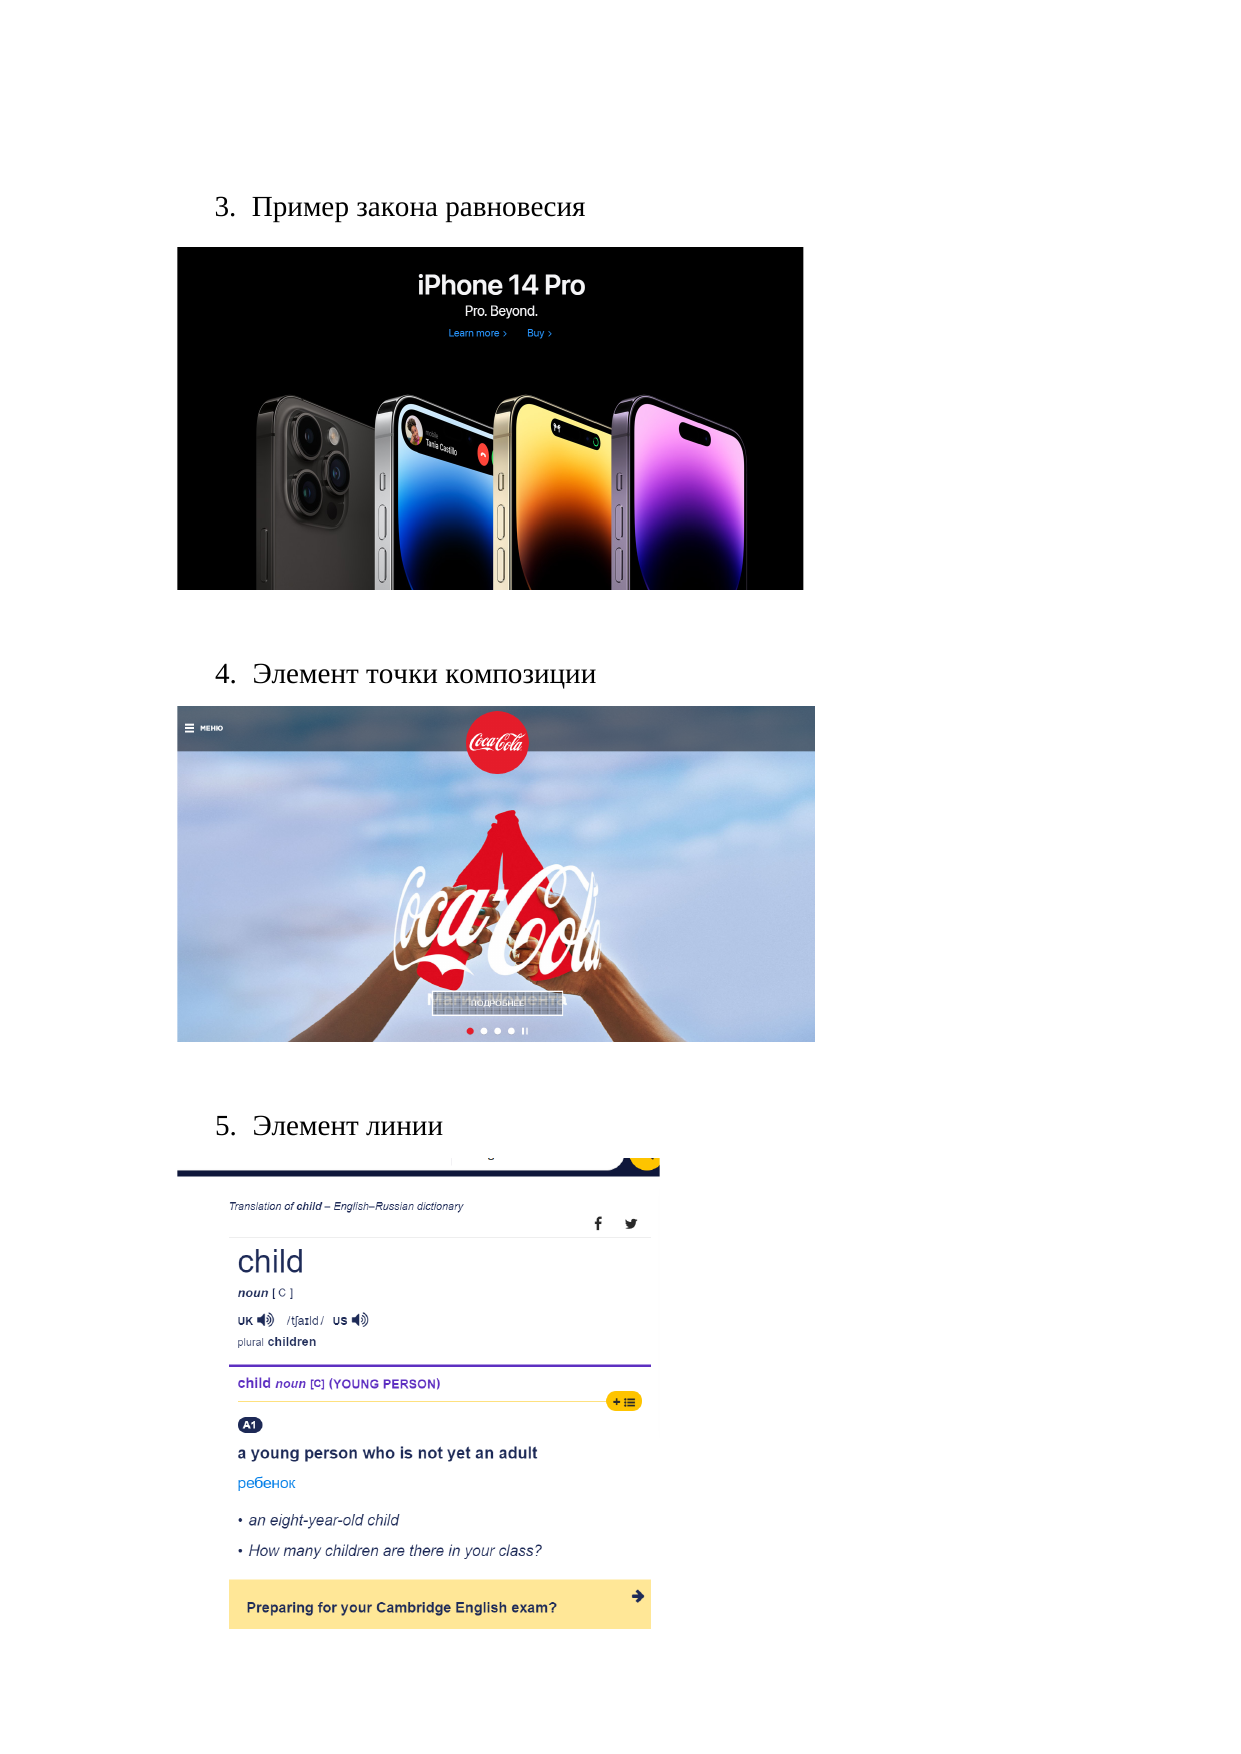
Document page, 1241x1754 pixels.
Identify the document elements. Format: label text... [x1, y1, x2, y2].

picture [177, 706, 815, 1042]
list Элемент линии [215, 1108, 1152, 1142]
picture [177, 247, 804, 590]
picture [177, 1158, 660, 1629]
list Пример закона равновесия [214, 189, 1152, 223]
list Элемент точки композиции [215, 656, 1152, 690]
